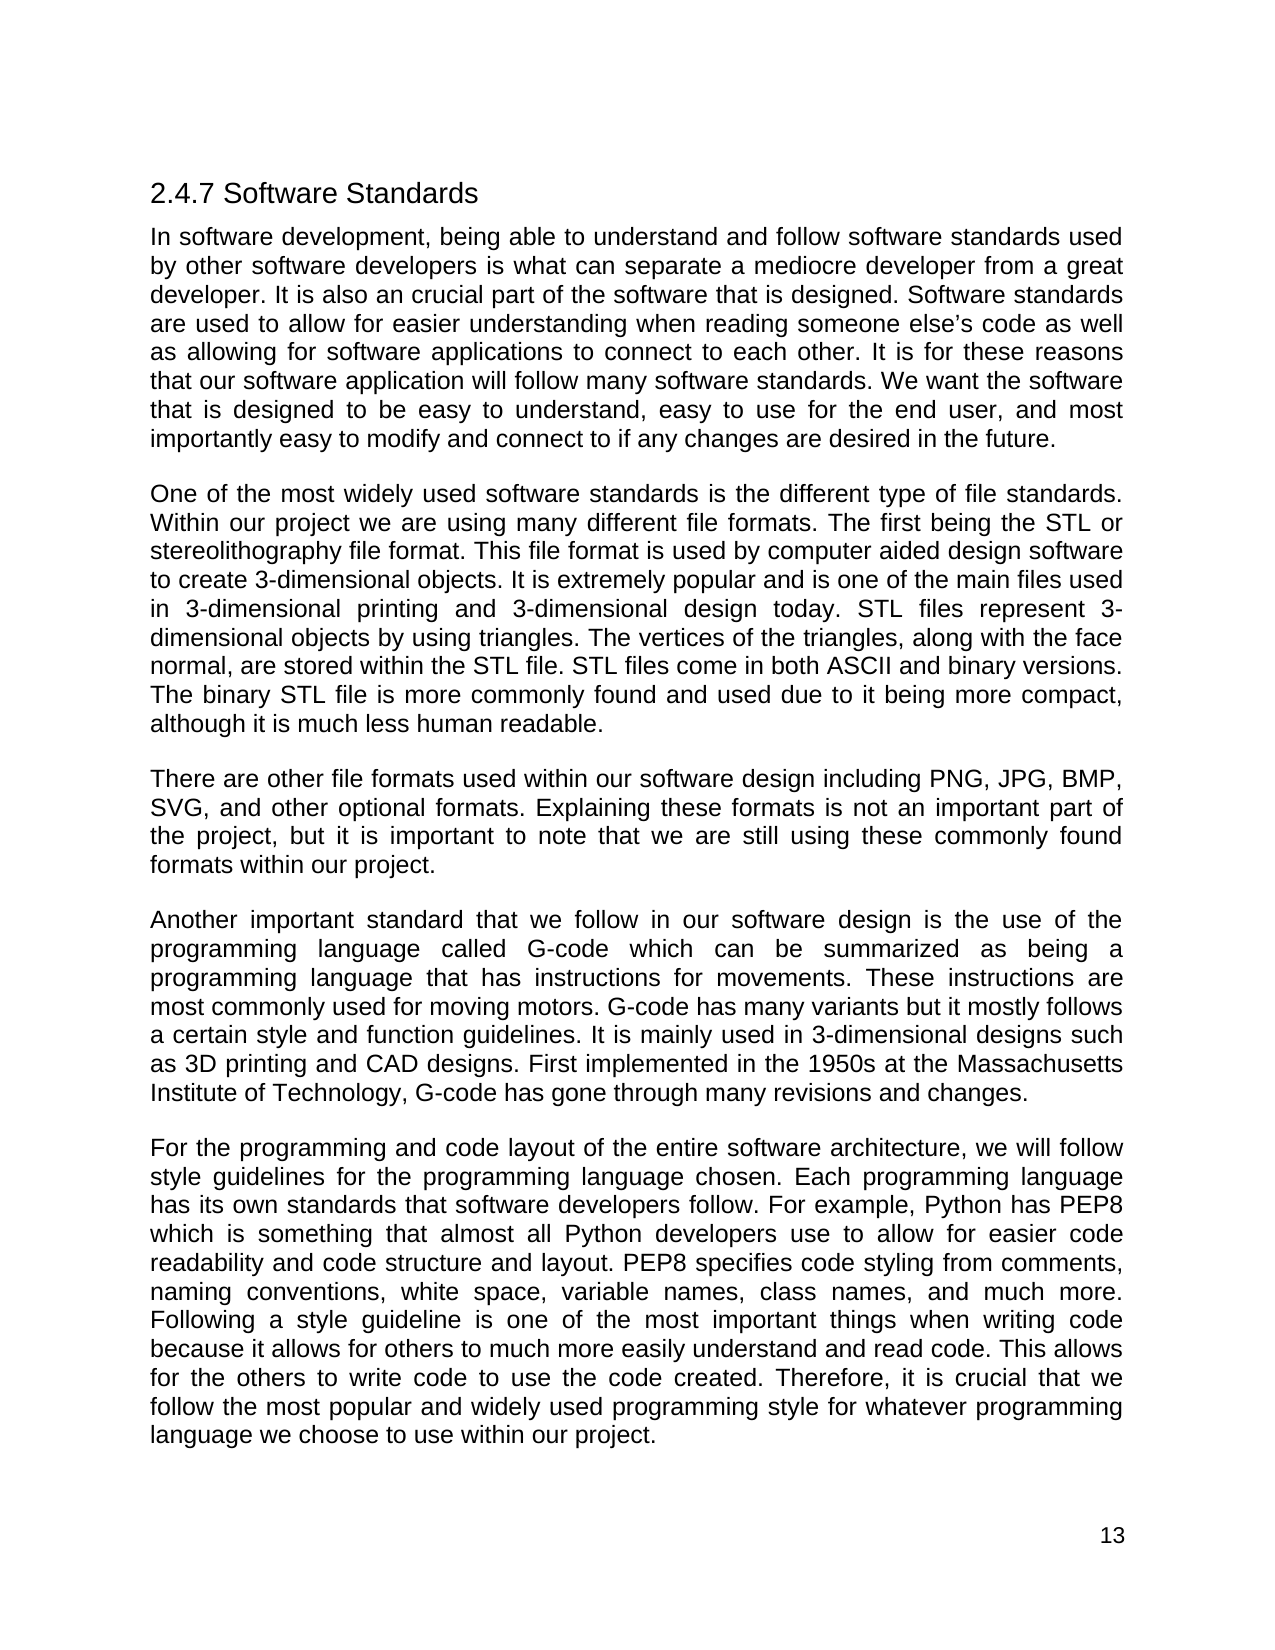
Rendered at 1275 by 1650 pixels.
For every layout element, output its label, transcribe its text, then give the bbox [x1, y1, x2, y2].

text One of the most widely used software standards is the different type of file standards. Within our project we are using many different file formats. The first being the STL or stereolithography file format. This file format is used by computer aided design software to create 3-dimensional objects. It is extremely popular and is one of the main files used in 3-dimensional printing and 3-dimensional design today. STL files represent 3-dimensional objects by using triangles. The vertices of the triangles, along with the face normal, are stored within the STL file. STL files come in both ASCII and binary versions. The binary STL file is more commonly found and used due to it being more compact, although it is much less human readable. [150, 479, 1125, 737]
text Another important standard that we follow in our software design is the use of the programming language called G-code which can be summarized as being a programming language that has instructions for movements. These instructions are most commonly used for moving motors. G-code has many variants but it mostly follows a certain style and function guidelines. It is mainly used in 3-dimensional designs such as 3D printing and CAD designs. First implemented in the 1950s at the Massachusetts Institute of Technology, G-code has gone through many revisions and changes. [150, 905, 1125, 1106]
text In software development, being able to understand and follow software standards used by other software developers is what can separate a mediocre developer from a great developer. It is also an crucial part of the software that is designed. Software standards are used to allow for easier understanding when reading someone else’s code as well as allowing for software applications to connect to each other. It is for these reasons that our software application will follow many software standards. We want the software that is designed to be easy to understand, easy to use for the end user, and most importantly easy to modify and connect to if any changes are desired in the future. [150, 222, 1125, 452]
text For the programming and code layout of the entire software architecture, we will follow style guidelines for the programming language chosen. Each programming language has its own standards that software developers follow. For example, Python has PEP8 which is something that almost all Python developers use to allow for easier code readability and code structure and layout. PEP8 specifies code styling from comments, naming conventions, white space, variable names, class names, and much more. Following a style guideline is one of the most important things when writing code because it allows for others to much more easily understand and read code. This allows for the others to write code to use the code created. Therefore, it is crucial that we follow the most popular and widely used programming style for whatever programming language we choose to use within our project. [150, 1133, 1125, 1449]
subtitle 2.4.7 Software Standards [150, 176, 1125, 210]
text There are other file formats used within our software design including PNG, JPG, BMP, SVG, and other optional formats. Explaining these formats is not an important part of the project, but it is important to note that we are still using these commonly found formats within our project. [150, 764, 1125, 879]
